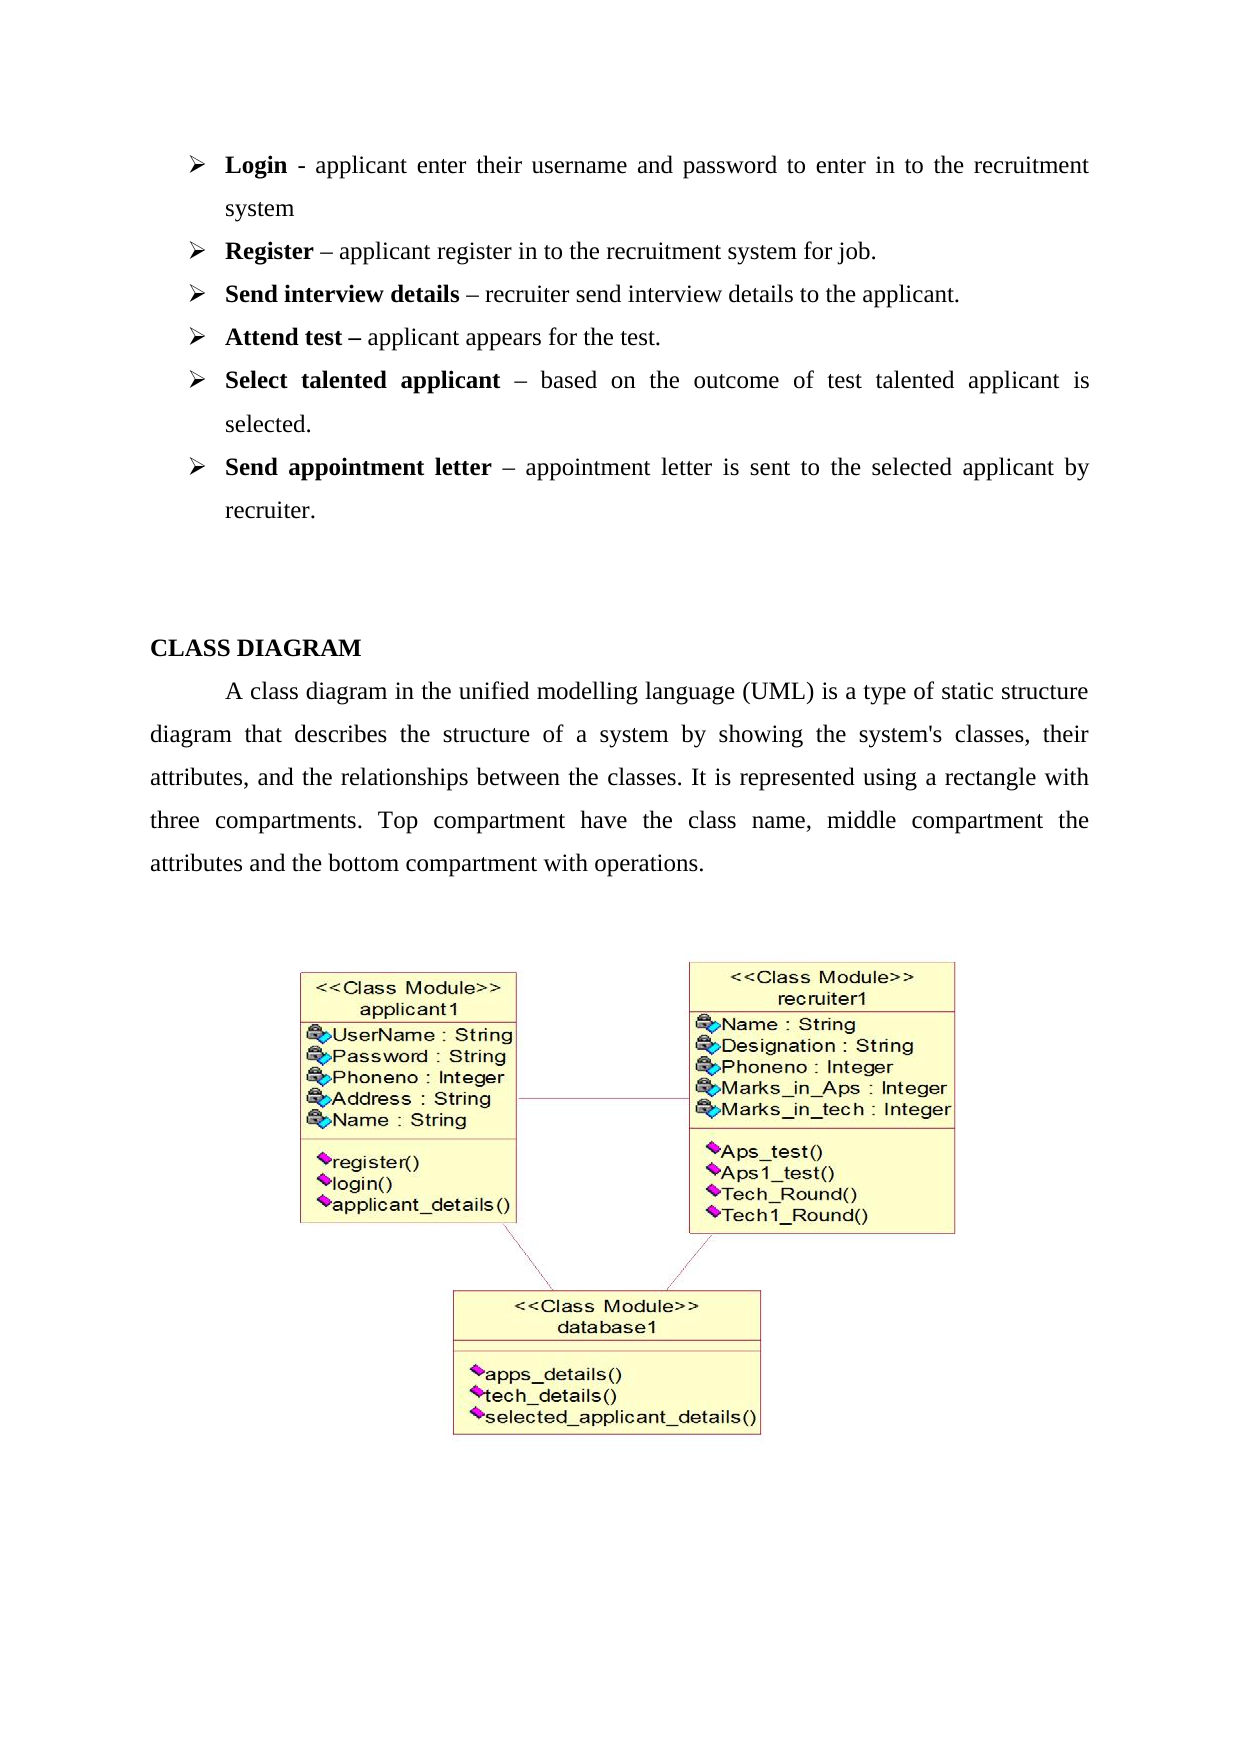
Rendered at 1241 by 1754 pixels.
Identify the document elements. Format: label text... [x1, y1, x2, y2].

text CLASS DIAGRAM [150, 633, 1090, 662]
list Login - applicant enter their username and password to enter in to the recruitment system [187, 150, 1090, 222]
list Attend test – applicant appears for the test. [187, 322, 1090, 351]
text A class diagram in the unified modelling language (UML) is a type of static structure diagram that describes the structure of a system by showing the system's classes, their attributes, and the relationships between the classes. It is represented using a rectangle with three compartments. Top compartment have the class name, middle compartment the attributes and the bottom compartment with operations. [150, 676, 1090, 877]
list Send interview details – recruiter send interview details to the applicant. [187, 279, 1090, 308]
list Select talented applicant – based on the outcome of test talented applicant is selected. [187, 366, 1090, 437]
list Register – applicant register in to the recruitment system for job. [187, 236, 1090, 265]
list Send appointment letter – appointment letter is sent to the selected applicant by recruiter. [187, 452, 1090, 524]
